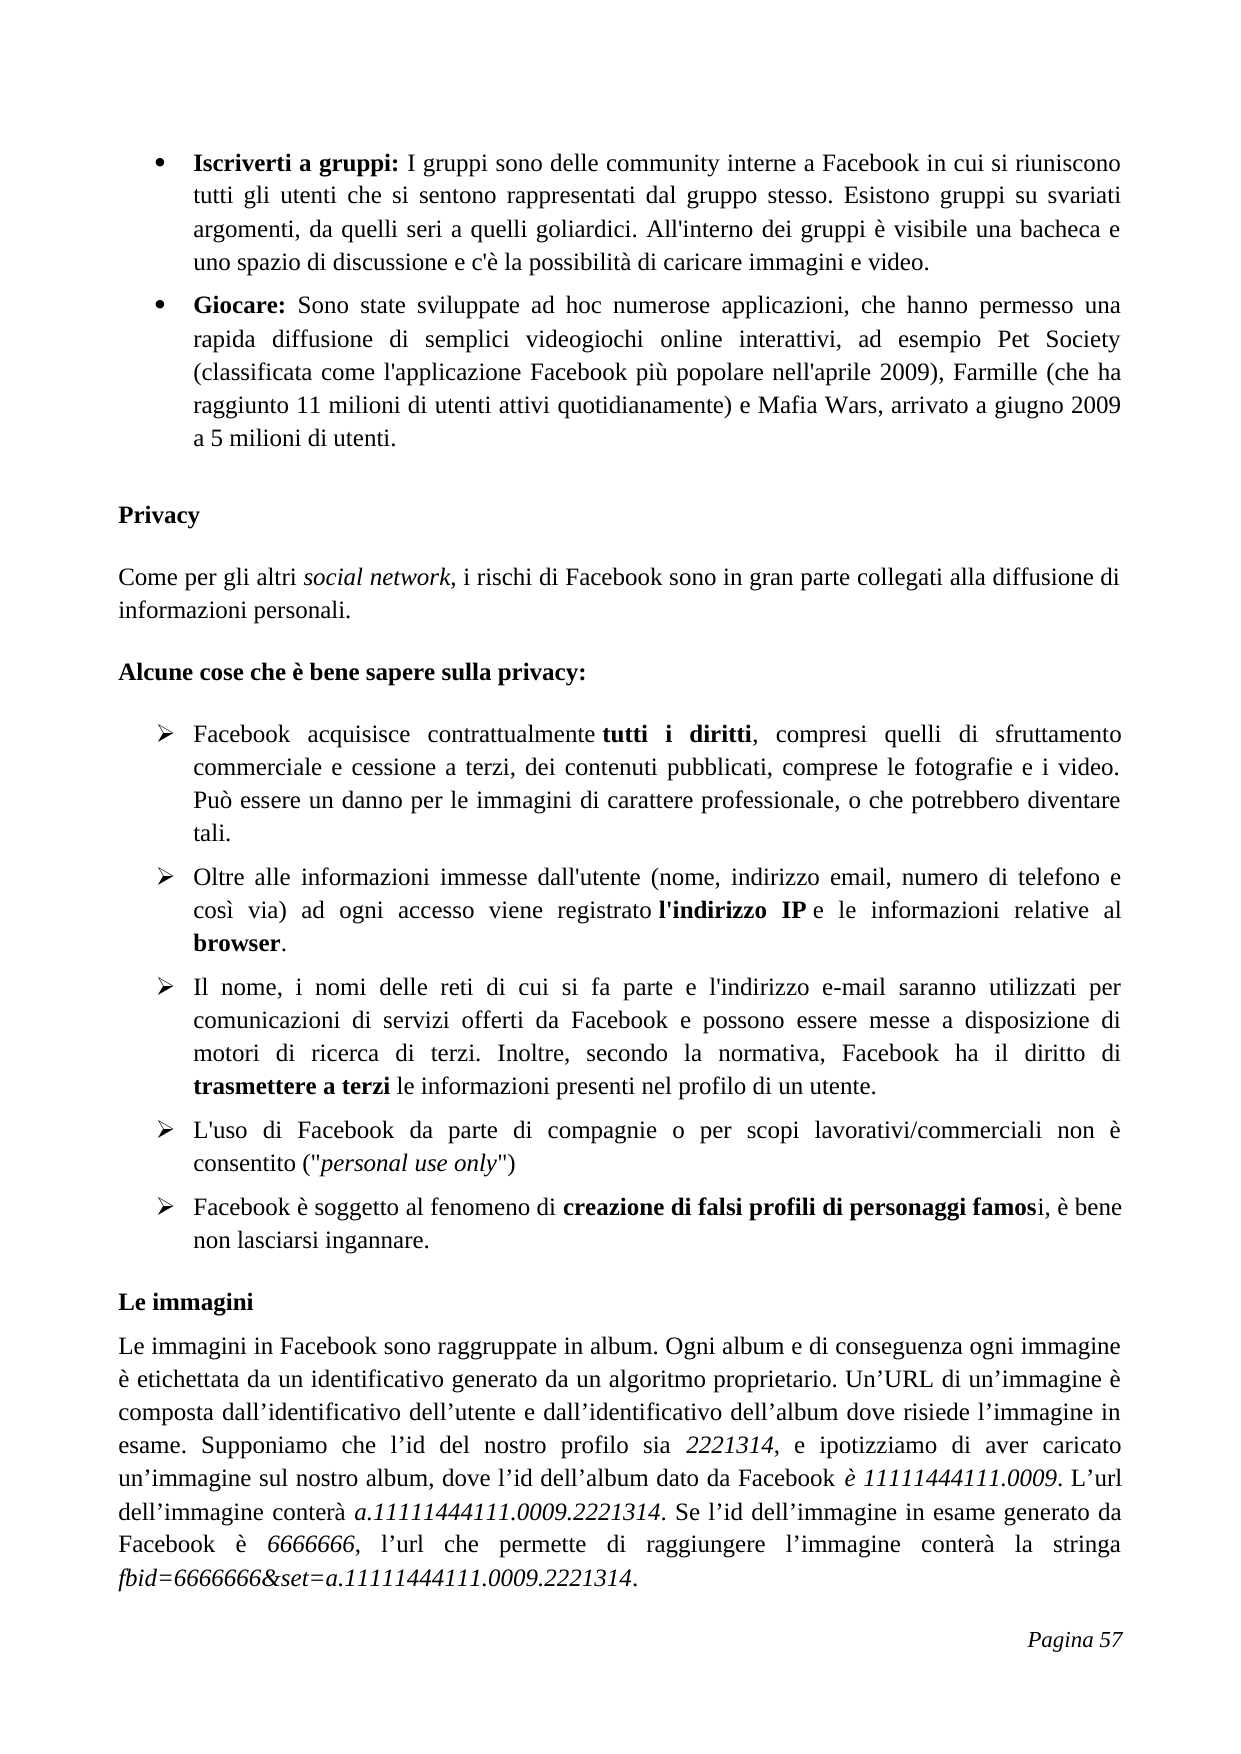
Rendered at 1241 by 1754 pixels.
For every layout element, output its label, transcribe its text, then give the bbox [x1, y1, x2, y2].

text Le immagini in Facebook sono raggruppate in album. Ogni album e di conseguenza ogni immagine è etichettata da un identificativo generato da un algoritmo proprietario. Un’URL di un’immagine è composta dall’identificativo dell’utente e dall’identificativo dell’album dove risiede l’immagine in esame. Supponiamo che l’id del nostro profilo sia 2221314, e ipotizziamo di aver caricato un’immagine sul nostro album, dove l’id dell’album dato da Facebook è 11111444111.0009. L’url dell’immagine conterà a.11111444111.0009.2221314. Se l’id dell’immagine in esame generato da Facebook è 6666666, l’url che permette di raggiungere l’immagine conterà la stringa fbid=6666666&set=a.11111444111.0009.2221314. [118, 1331, 1122, 1591]
text Le immagini [118, 1287, 1122, 1316]
list Facebook acquisisce contrattualmente tutti i diritti, compresi quelli di sfruttamento commerciale e cessione a terzi, dei contenuti pubblicati, comprese le fotografie e i video. Può essere un danno per le immagini di carattere professionale, o che potrebbero diventare tali. [156, 719, 1122, 847]
list L'uso di Facebook da parte di compagnie o per scopi lavorativi/commerciali non è consentito ("personal use only") [156, 1115, 1122, 1177]
text Come per gli altri social network, i rischi di Facebook sono in gran parte collegati alla diffusione di informazioni personali. [118, 562, 1122, 624]
list Iscriverti a gruppi: I gruppi sono delle community interne a Facebook in cui si riuniscono tutti gli utenti che si sentono rappresentati dal gruppo stesso. Esistono gruppi su svariati argomenti, da quelli seri a quelli goliardici. All'interno dei gruppi è visibile una bacheca e uno spazio di discussione e c'è la possibilità di caricare immagini e video. [156, 148, 1122, 275]
list Il nome, i nomi delle reti di cui si fa parte e l'indirizzo e-mail saranno utilizzati per comunicazioni di servizi offerti da Facebook e possono essere messe a disposizione di motori di ricerca di terzi. Inoltre, secondo la normativa, Facebook ha il diritto di trasmettere a terzi le informazioni presenti nel profilo di un utente. [156, 972, 1122, 1100]
list Giocare: Sono state sviluppate ad hoc numerose applicazioni, che hanno permesso una rapida diffusione di semplici videogiochi online interattivi, ad esempio Pet Society (classificata come l'applicazione Facebook più popolare nell'aprile 2009), Farmille (che ha raggiunto 11 milioni di utenti attivi quotidianamente) e Mafia Wars, arrivato a giugno 2009 a 5 milioni di utenti. [156, 291, 1122, 451]
list Facebook è soggetto al fenomeno di creazione di falsi profili di personaggi famosi, è bene non lasciarsi ingannare. [156, 1192, 1122, 1254]
text Privacy [118, 500, 1122, 528]
text Alcune cose che è bene sapere sulla privacy: [118, 657, 1122, 686]
list Oltre alle informazioni immesse dall'utente (nome, indirizzo email, numero di telefono e così via) ad ogni accesso viene registrato l'indirizzo IP e le informazioni relative al browser. [156, 862, 1122, 957]
